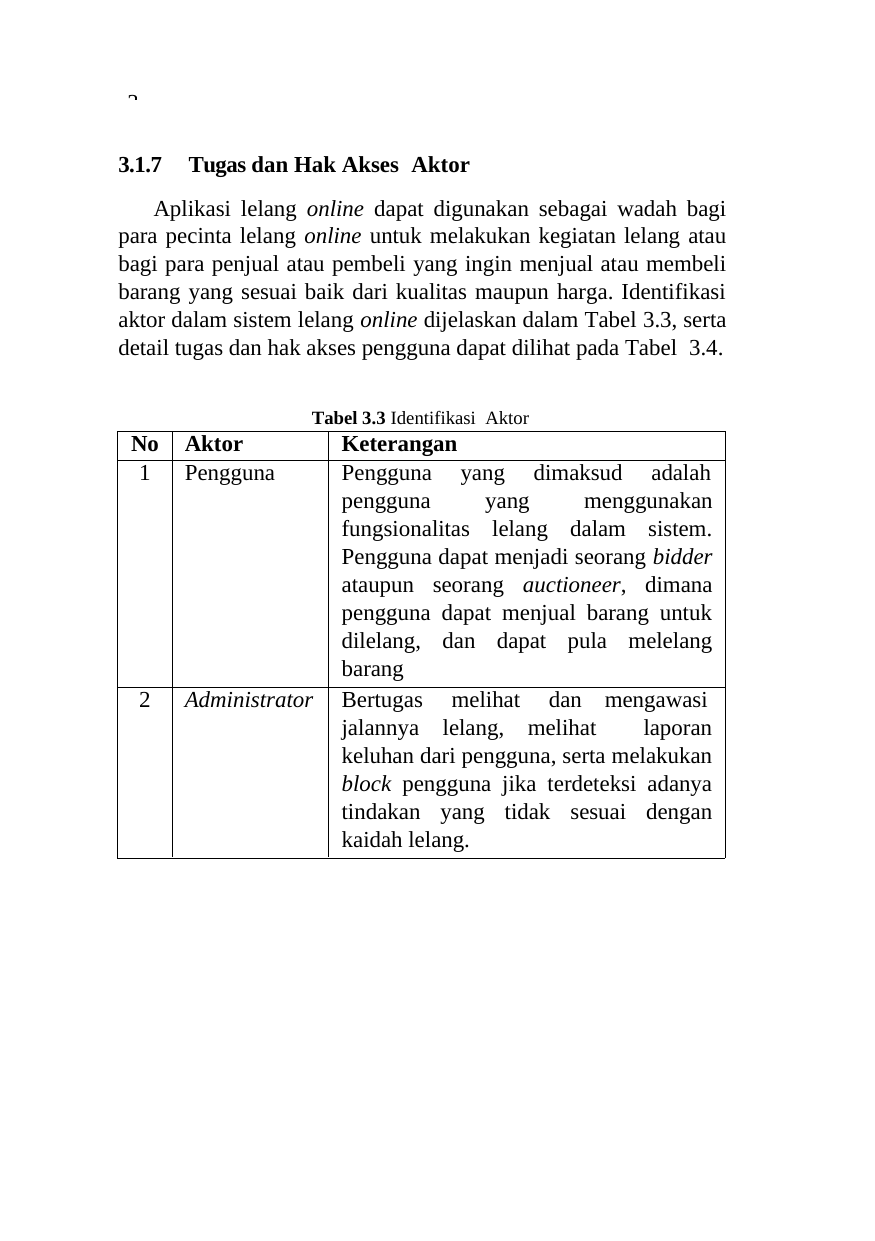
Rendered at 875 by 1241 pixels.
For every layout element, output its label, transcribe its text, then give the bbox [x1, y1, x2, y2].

subtitle Tugas dan Hak Akses Aktor [118, 151, 755, 177]
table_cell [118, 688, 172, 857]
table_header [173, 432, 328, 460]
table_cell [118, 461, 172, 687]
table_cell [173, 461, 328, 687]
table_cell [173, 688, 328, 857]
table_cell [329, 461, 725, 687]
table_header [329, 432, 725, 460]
text Aplikasi lelang online dapat digunakan sebagai wadah bagi para pecinta lelang online untuk melakukan kegiatan lelang atau bagi para penjual atau pembeli yang ingin menjual atau membeli barang yang sesuai baik dari kualitas maupun harga. Identifikasi aktor dalam sistem lelang online dijelaskan dalam Tabel 3.3, serta detail tugas dan hak akses pengguna dapat dilihat pada Tabel 3.4. [118, 195, 727, 361]
text Tabel 3.3 Identifikasi Aktor [312, 407, 755, 428]
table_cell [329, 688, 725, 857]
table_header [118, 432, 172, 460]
